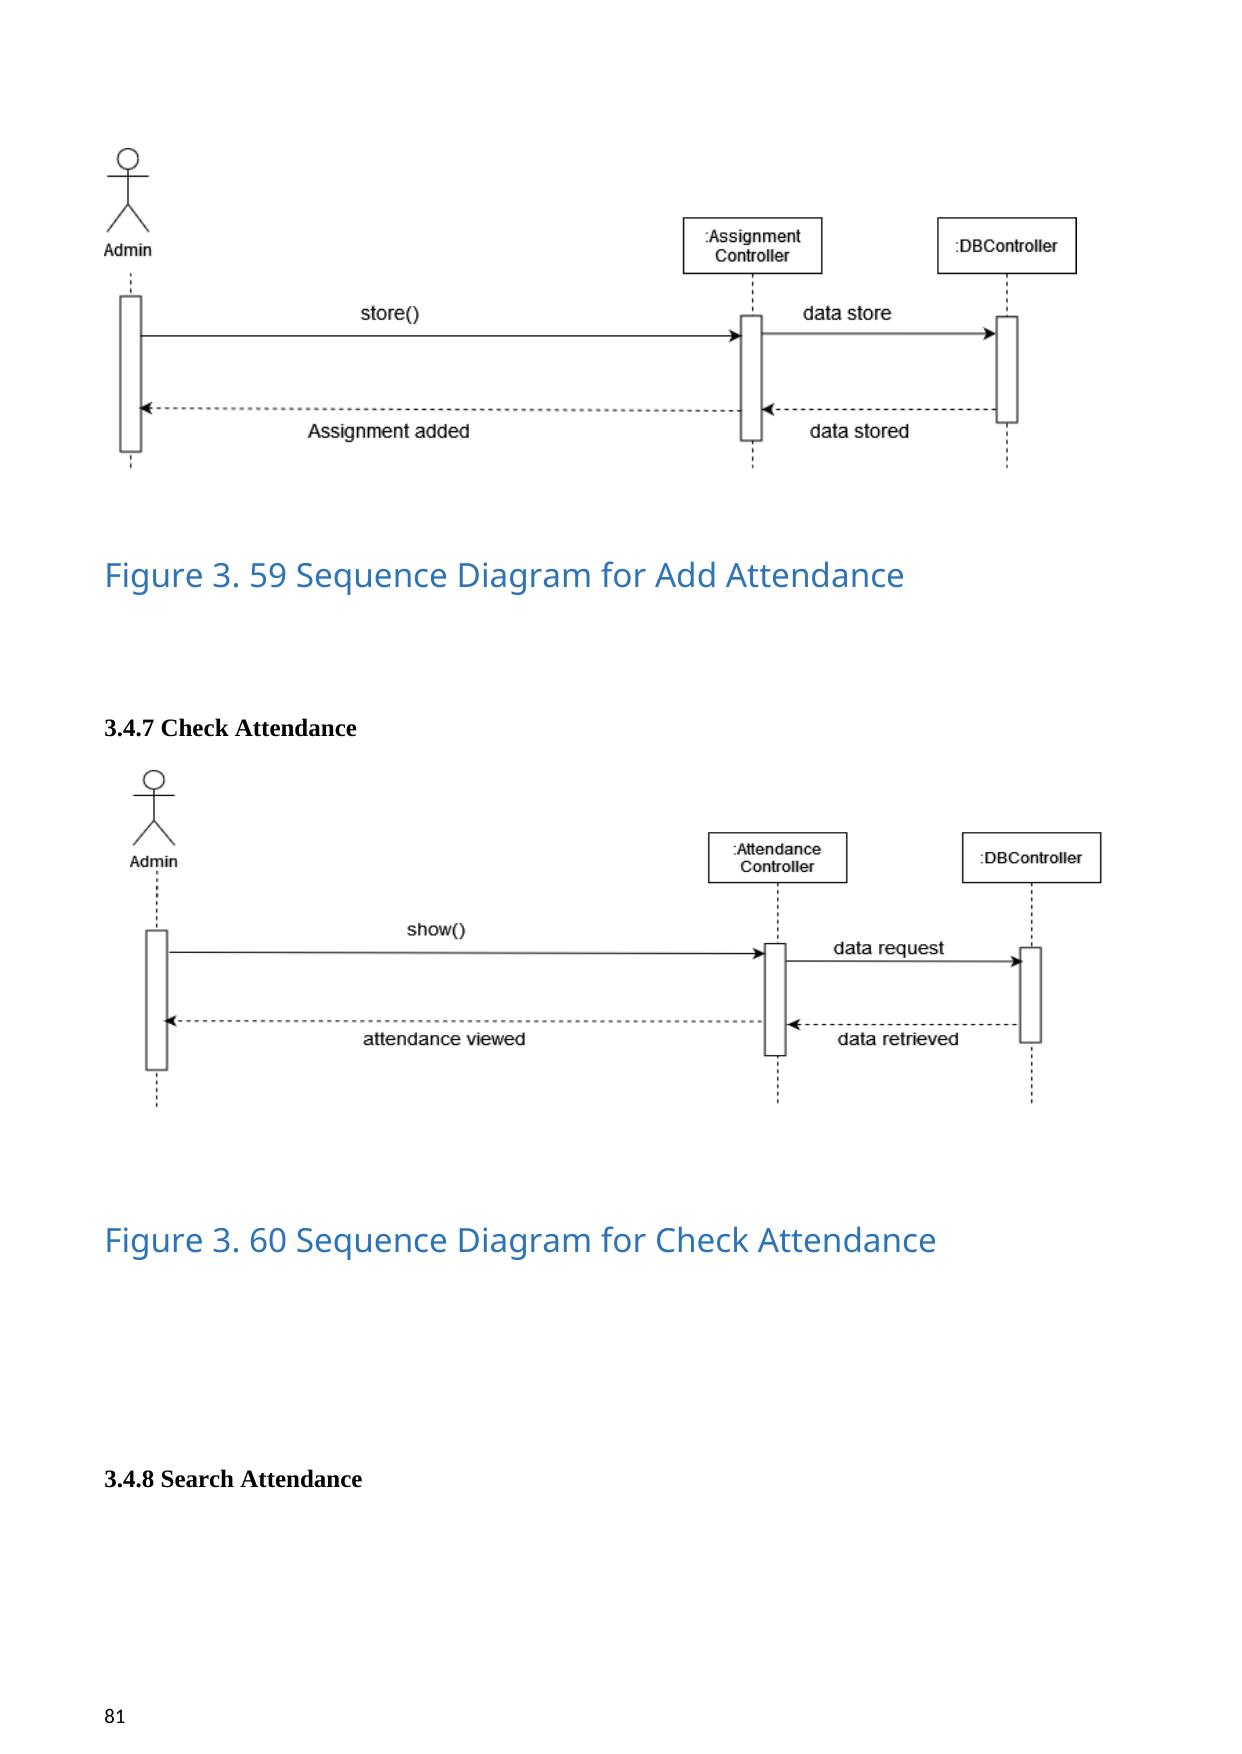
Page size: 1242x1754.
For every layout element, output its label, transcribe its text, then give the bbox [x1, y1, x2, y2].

subtitle Figure 3. 60 Sequence Diagram for Check Attendance [104, 1217, 1128, 1263]
text 3.4.8 Search Attendance [104, 1464, 1128, 1493]
subtitle Figure 3. 59 Sequence Diagram for Add Attendance [104, 552, 1128, 598]
text 3.4.7 Check Attendance [104, 713, 1128, 741]
picture [104, 148, 1077, 470]
picture [130, 770, 1103, 1110]
